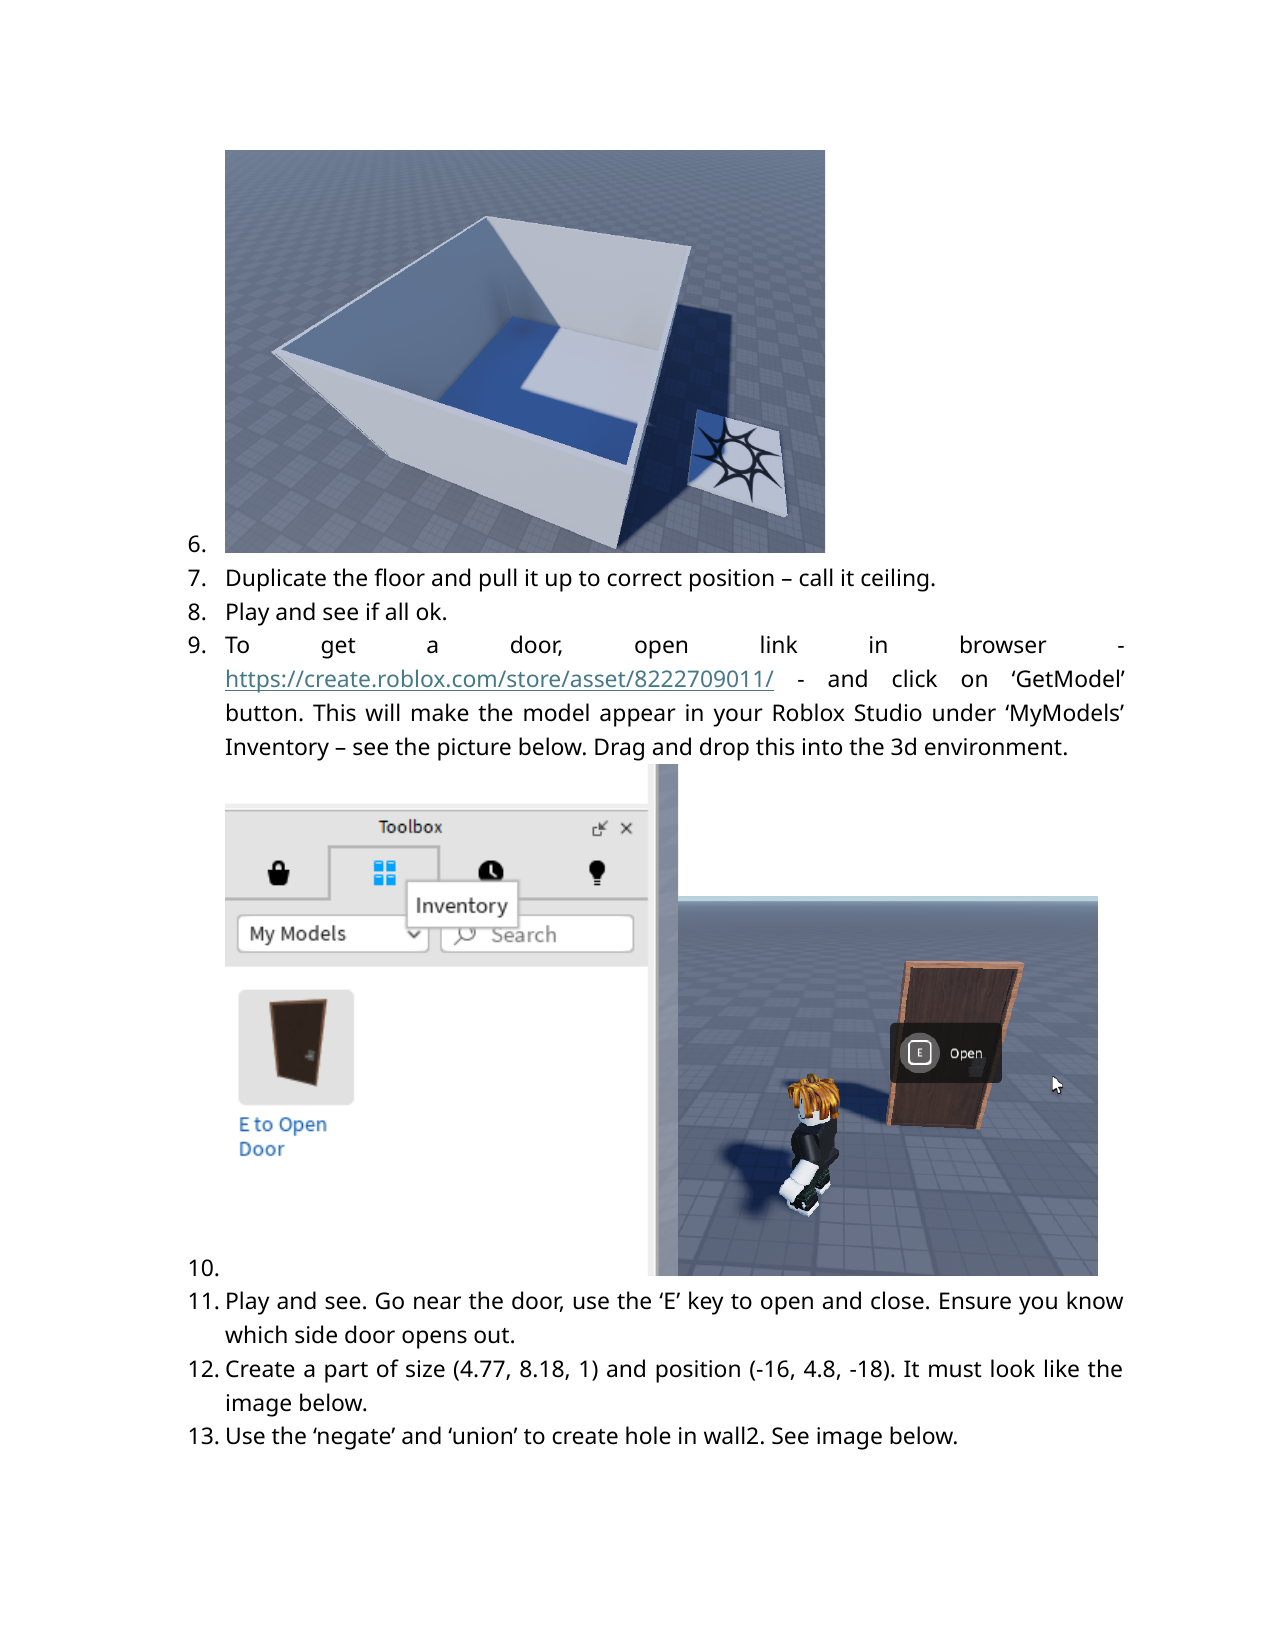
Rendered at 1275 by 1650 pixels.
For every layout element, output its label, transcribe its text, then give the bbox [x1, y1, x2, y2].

list Play and see if all ok. [187, 596, 1125, 627]
list Play and see. Go near the door, use the ‘E’ key to open and close. Ensure you know which side door opens out. [187, 1285, 1125, 1350]
picture [225, 150, 826, 553]
list To get a door, open link in browser - https://create.roblox.com/store/asset/8222709011/ - and click on ‘GetModel’ button. This will make the model appear in your Roblox Studio under ‘MyModels’ Inventory – see the picture below. Drag and drop this into the 3d environment. [187, 629, 1125, 762]
list Duplicate the floor and pull it up to correct position – call it ceiling. [187, 562, 1125, 593]
list Use the ‘negate’ and ‘union’ to create hole in wall2. See image below. [187, 1420, 1125, 1451]
list Create a part of size (4.77, 8.18, 1) and position (-16, 4.8, -18). It must look like the image below. [187, 1353, 1125, 1418]
picture [225, 764, 1098, 1276]
